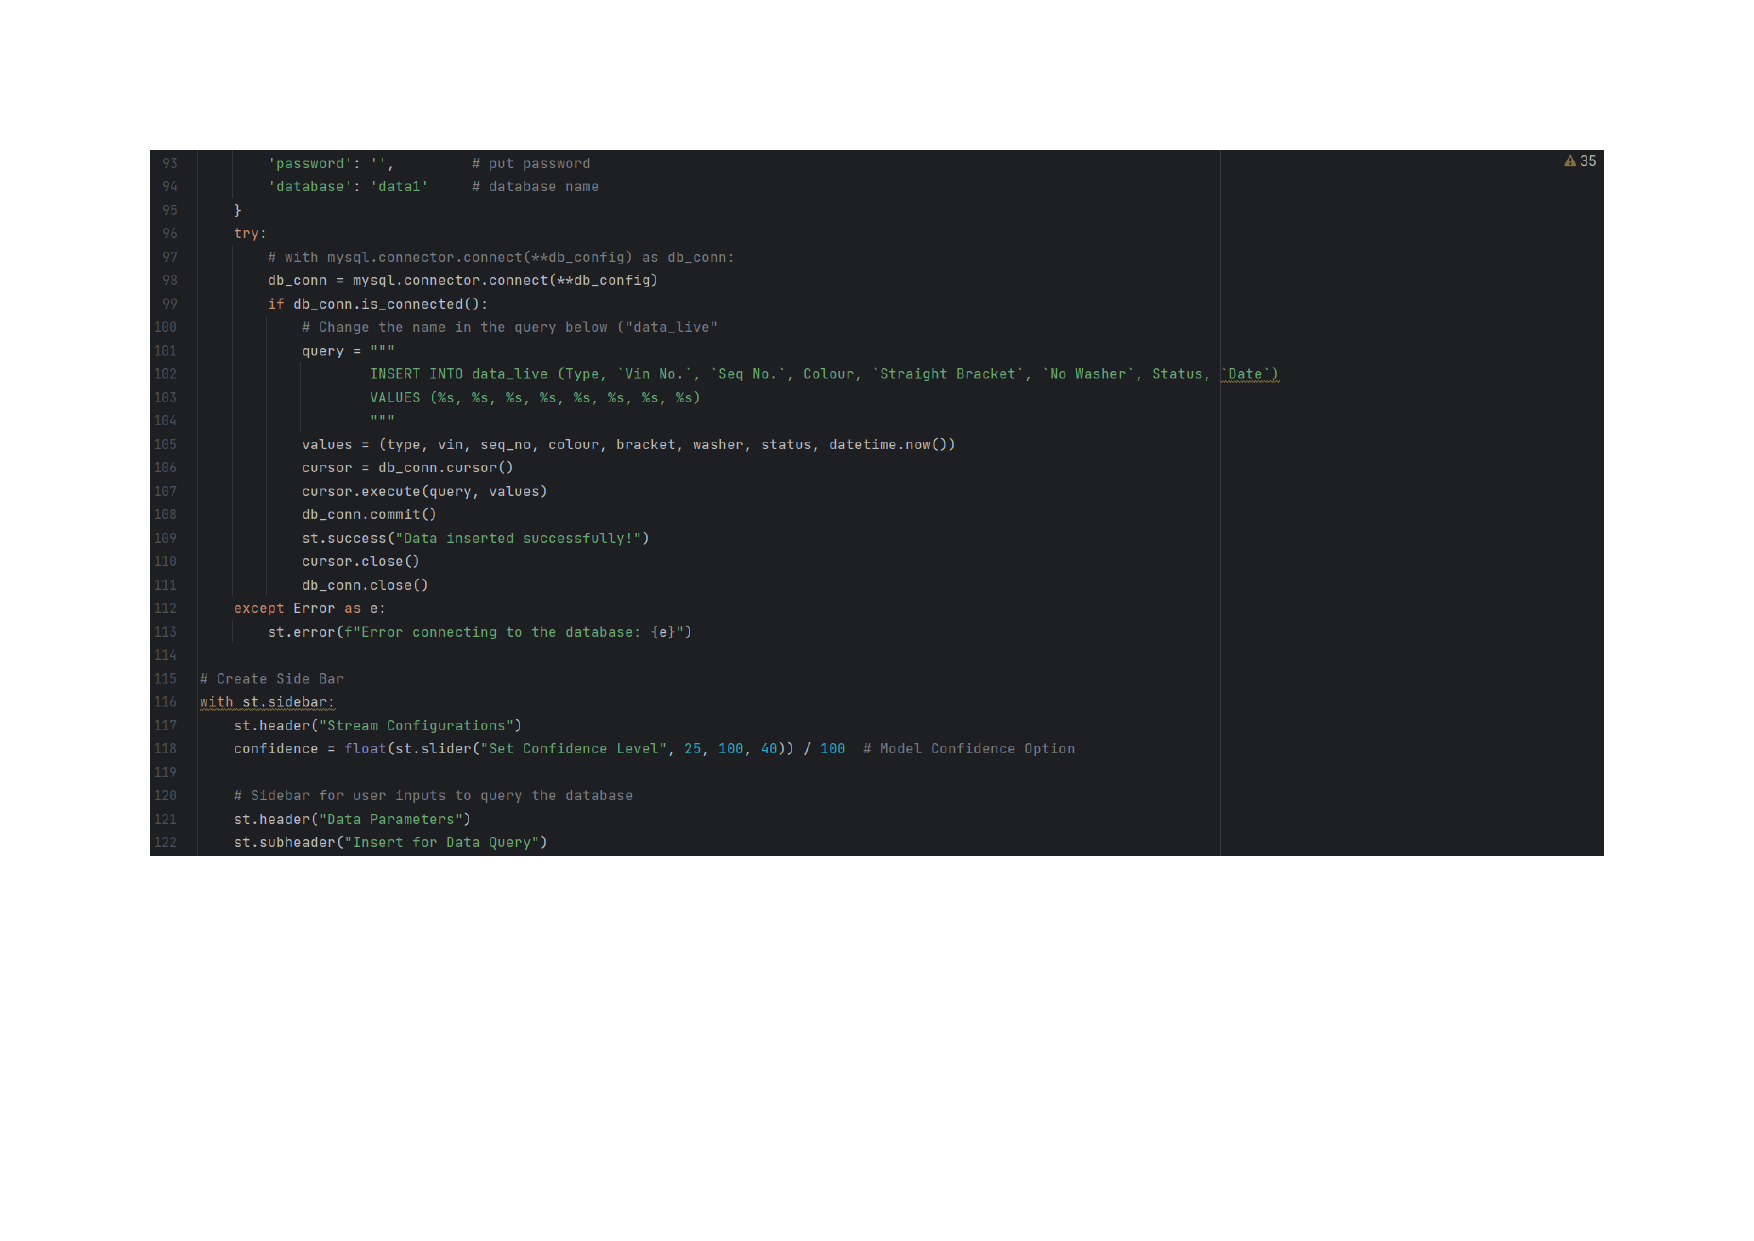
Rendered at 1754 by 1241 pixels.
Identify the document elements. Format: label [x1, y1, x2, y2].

picture [150, 150, 1604, 856]
